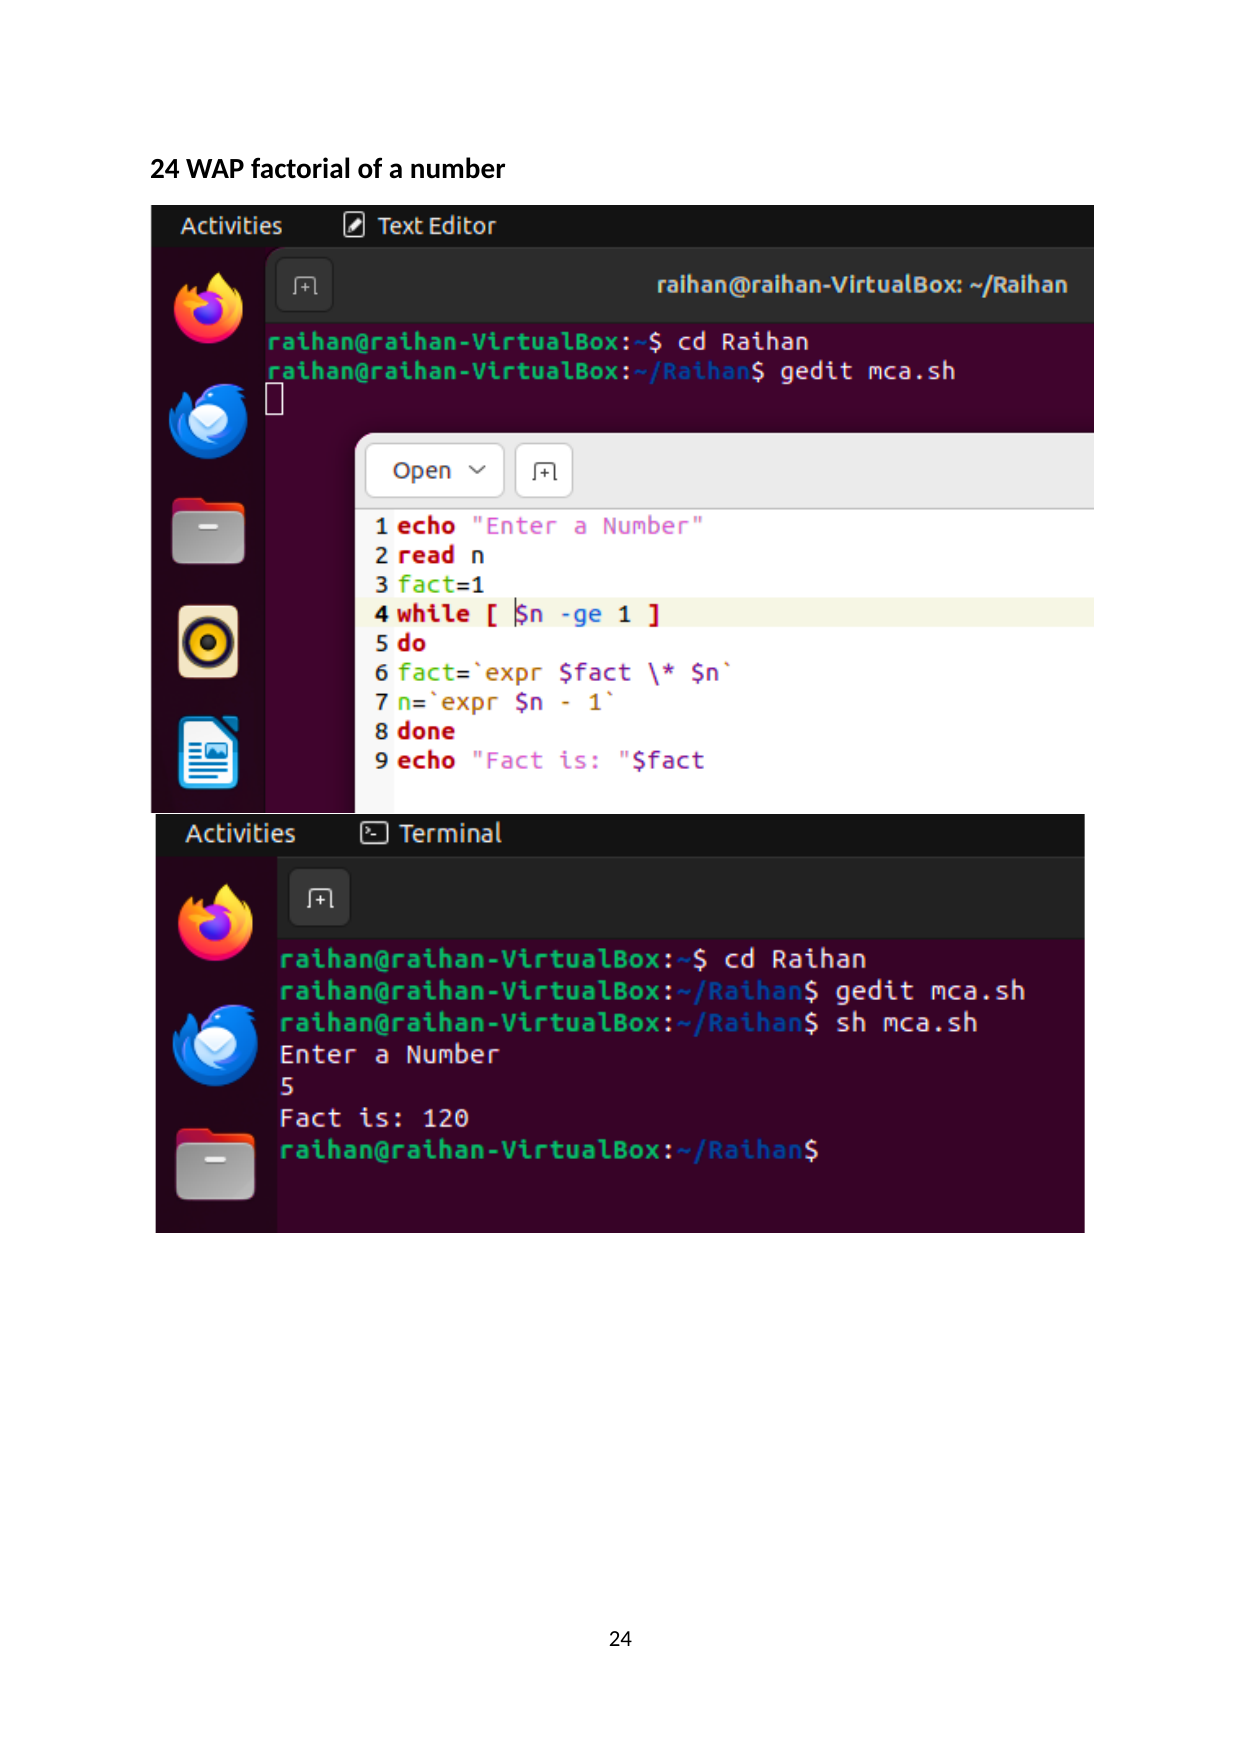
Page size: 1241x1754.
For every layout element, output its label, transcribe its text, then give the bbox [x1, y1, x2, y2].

picture [150, 205, 1094, 813]
text 24 WAP factorial of a number [150, 150, 1090, 186]
picture [155, 814, 1085, 1233]
